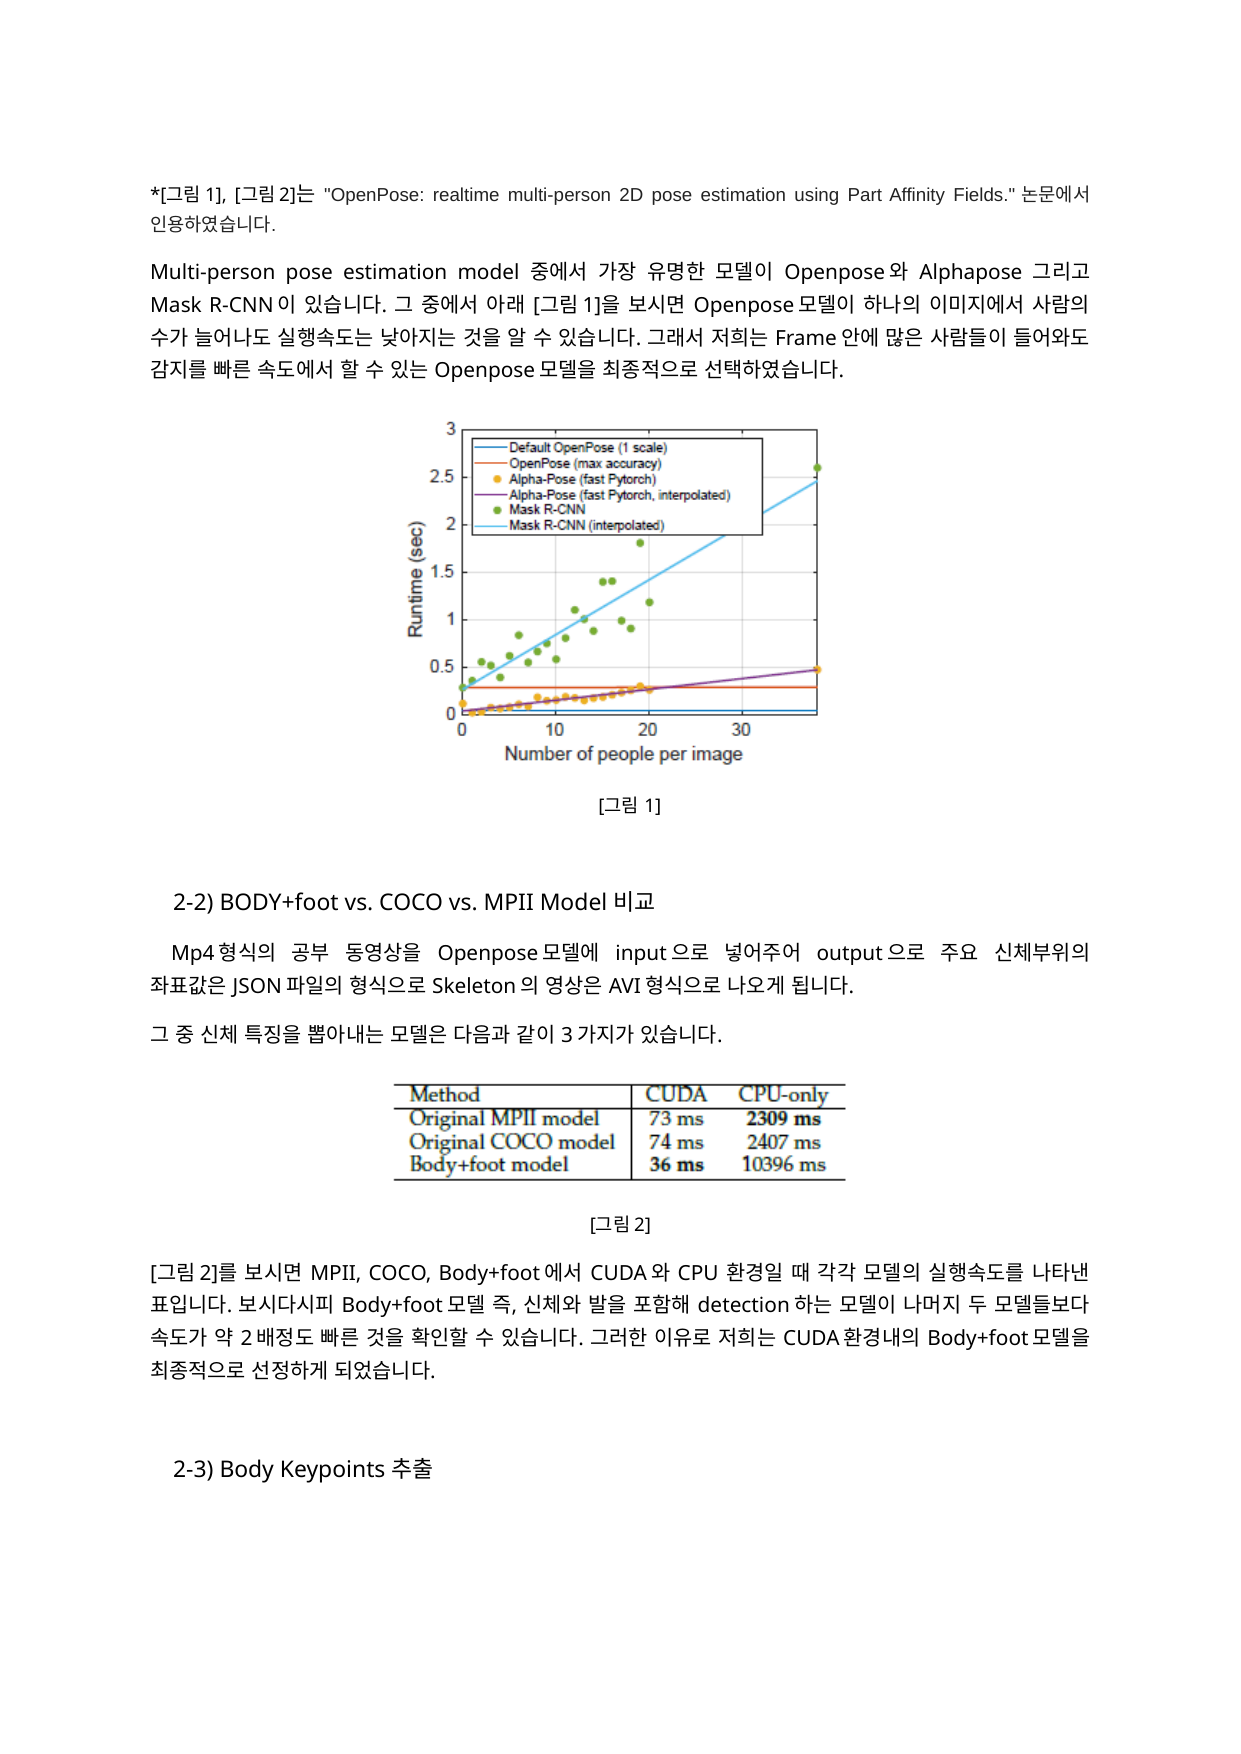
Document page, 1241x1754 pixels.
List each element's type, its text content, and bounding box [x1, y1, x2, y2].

text Mp4형식의 공부 동영상을 Openpose모델에 input으로 넣어주어 output으로 주요 신체부위의 좌표값은 JSON파일의 형식으로 Skeleton의 영상은 AVI형식으로 나오게 됩니다. [150, 936, 1090, 999]
picture [377, 402, 884, 772]
text Multi-person pose estimation model 중에서 가장 유명한 모델이 Openpose와 Alphapose 그리고 Mask R-CNN이 있습니다. 그 중에서 아래 [그림1]을 보시면 Openpose모델이 하나의 이미지에서 사람의 수가 늘어나도 실행속도는 낮아지는 것을 알 수 있습니다. 그래서 저희는 Frame안에 많은 사람들이 들어와도 감지를 빠른 속도에서 할 수 있는 Openpose모델을 최종적으로 선택하였습니다. [150, 255, 1090, 384]
text [그림 1] [150, 791, 1090, 818]
text [그림2] [150, 1210, 1090, 1237]
picture [377, 1067, 863, 1192]
text *[그림1], [그림2]는 "OpenPose: realtime multi-person 2D pose estimation using Part Affinity Fields." 논문에서 인용하였습니다. [150, 177, 1090, 237]
text 2-3) Body Keypoints 추출 [150, 1451, 1090, 1484]
text 그 중 신체 특징을 뽑아내는 모델은 다음과 같이 3가지가 있습니다. [150, 1018, 1090, 1049]
text [그림2]를 보시면 MPII, COCO, Body+foot에서 CUDA와 CPU 환경일 때 각각 모델의 실행속도를 나타낸 표입니다. 보시다시피 Body+foot모델 즉, 신체와 발을 포함해 detection하는 모델이 나머지 두 모델들보다 속도가 약 2배정도 빠른 것을 확인할 수 있습니다. 그러한 이유로 저희는 CUDA환경내의 Body+foot모델을 최종적으로 선정하게 되었습니다. [150, 1256, 1090, 1384]
text 2-2) BODY+foot vs. COCO vs. MPII Model 비교 [150, 884, 1090, 917]
